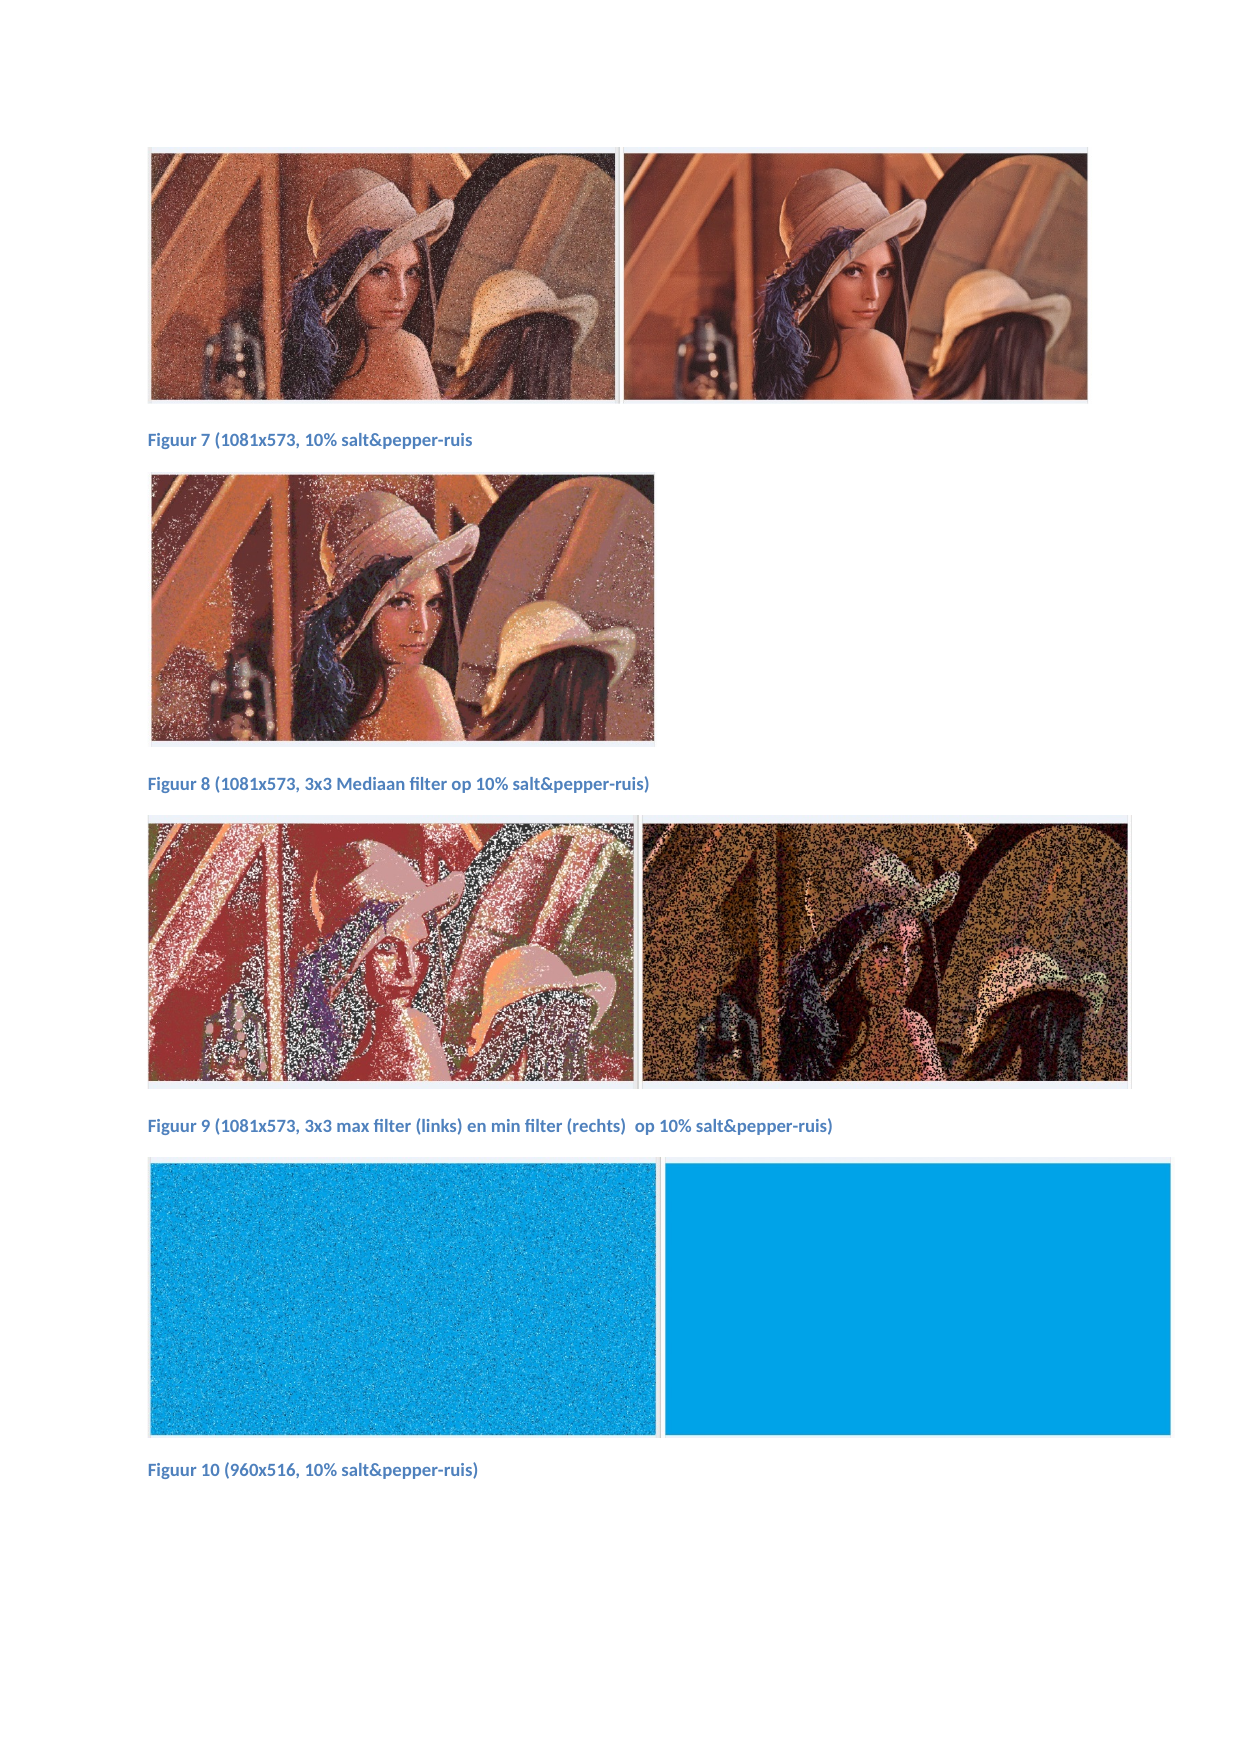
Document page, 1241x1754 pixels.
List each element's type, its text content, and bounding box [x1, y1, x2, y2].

text Figuur 9 (1081x573, 3x3 max filter (links) en min filter (rechts) op 10% salt&pepper-ruis) [148, 1114, 1093, 1137]
picture [147, 815, 1132, 1089]
text Figuur 8 (1081x573, 3x3 Mediaan filter op 10% salt&pepper-ruis) [148, 772, 1093, 795]
text Figuur 10 (960x516, 10% salt&pepper-ruis) [148, 1458, 1093, 1481]
picture [147, 472, 659, 747]
text Figuur 7 (1081x573, 10% salt&pepper-ruis [148, 428, 1093, 451]
picture [147, 147, 1093, 404]
picture [147, 1157, 1175, 1438]
